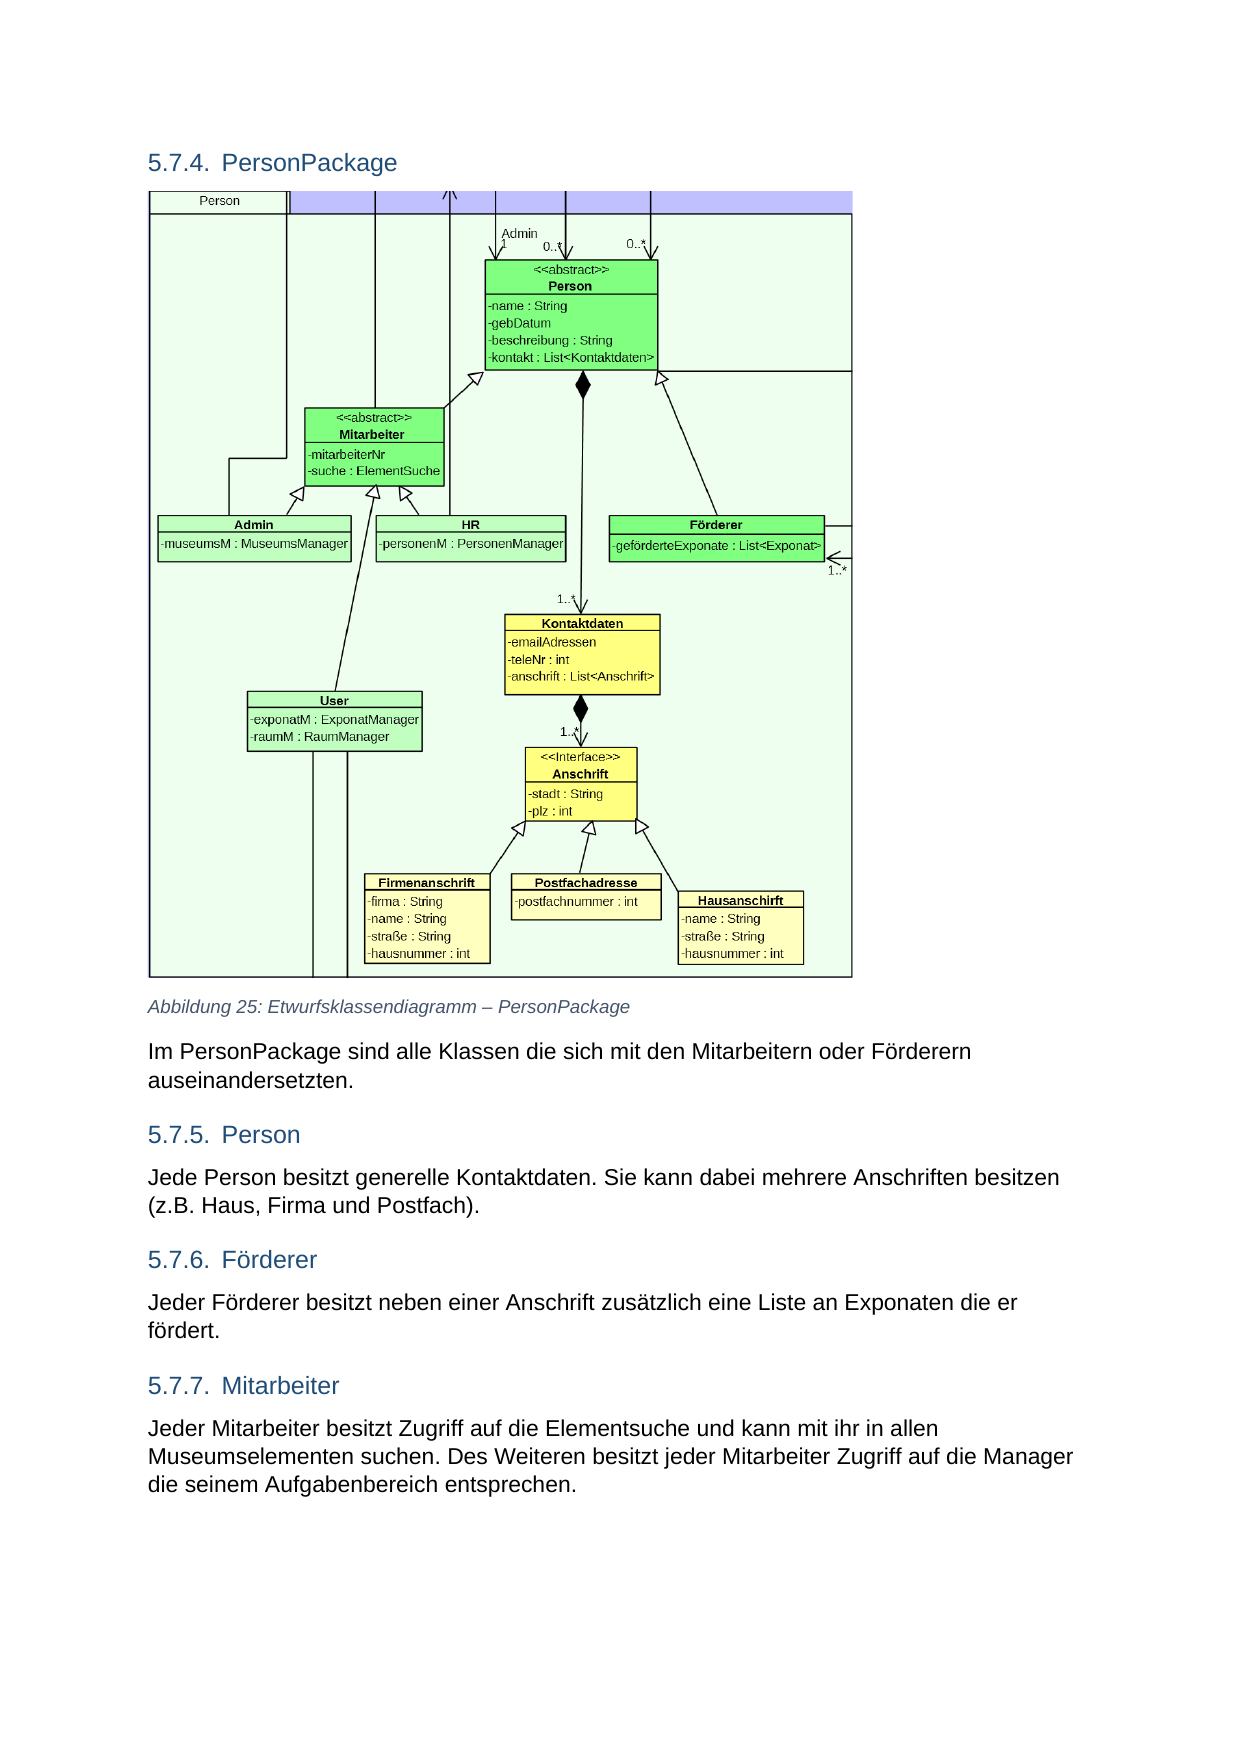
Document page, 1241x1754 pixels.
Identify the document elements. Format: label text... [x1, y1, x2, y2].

picture [147, 191, 853, 978]
subtitle PersonPackage [148, 148, 1093, 176]
text Jeder Mitarbeiter besitzt Zugriff auf die Elementsuche und kann mit ihr in allen Museumselementen suchen. Des Weiteren besitzt jeder Mitarbeiter Zugriff auf die Manager die seinem Aufgabenbereich entsprechen. [148, 1414, 1093, 1498]
text Im PersonPackage sind alle Klassen die sich mit den Mitarbeitern oder Förderern auseinandersetzten. [148, 1038, 1093, 1093]
text Jede Person besitzt generelle Kontaktdaten. Sie kann dabei mehrere Anschriften besitzen (z.B. Haus, Firma und Postfach). [148, 1164, 1093, 1218]
text Jeder Förderer besitzt neben einer Anschrift zusätzlich eine Liste an Exponaten die er fördert. [148, 1289, 1093, 1344]
subtitle Mitarbeiter [148, 1371, 1093, 1400]
text Abbildung 25: Etwurfsklassendiagramm – PersonPackage [148, 996, 1093, 1017]
subtitle Person [148, 1120, 1093, 1149]
subtitle Förderer [148, 1246, 1093, 1274]
